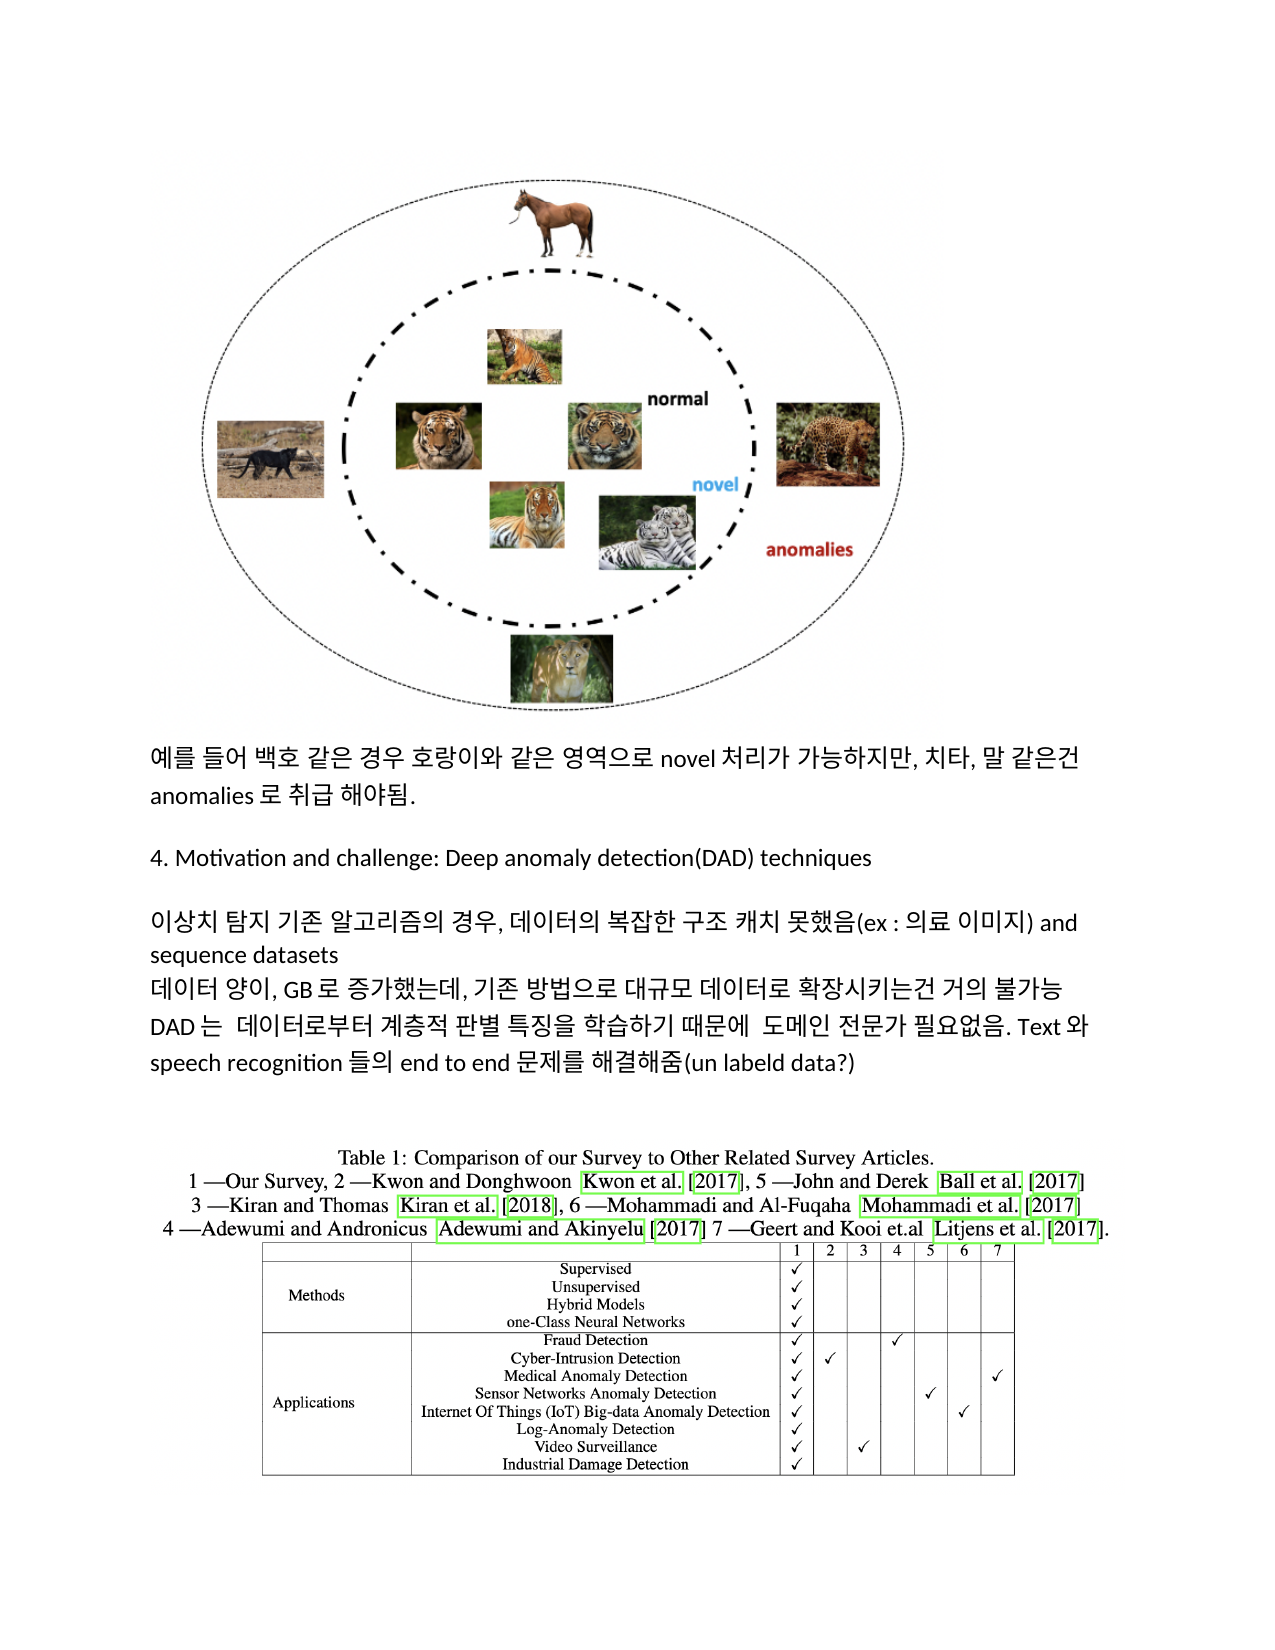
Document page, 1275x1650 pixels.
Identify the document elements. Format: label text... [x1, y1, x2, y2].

text DAD는 데이터로부터 계층적 판별 특징을 학습하기 때문에 도메인 전문가 필요없음. Text와 speech recognition들의 end to end 문제를 해결해줌(un labeld data?) [150, 1006, 1125, 1078]
picture [150, 1139, 1125, 1495]
text 4. Motivation and challenge: Deep anomaly detection(DAD) techniques [150, 842, 1125, 872]
text 데이터 양이, GB로 증가했는데, 기존 방법으로 대규모 데이터로 확장시키는건 거의 불가능 [150, 970, 1125, 1006]
picture [150, 150, 944, 739]
text 이상치 탐지 기존 알고리즘의 경우, 데이터의 복잡한 구조 캐치 못했음(ex : 의료 이미지) and sequence datasets [150, 903, 1125, 970]
text 예를 들어 백호 같은 경우 호랑이와 같은 영역으로 novel 처리가 가능하지만, 치타, 말 같은건 anomalies로 취급 해야됨. [150, 739, 1125, 811]
